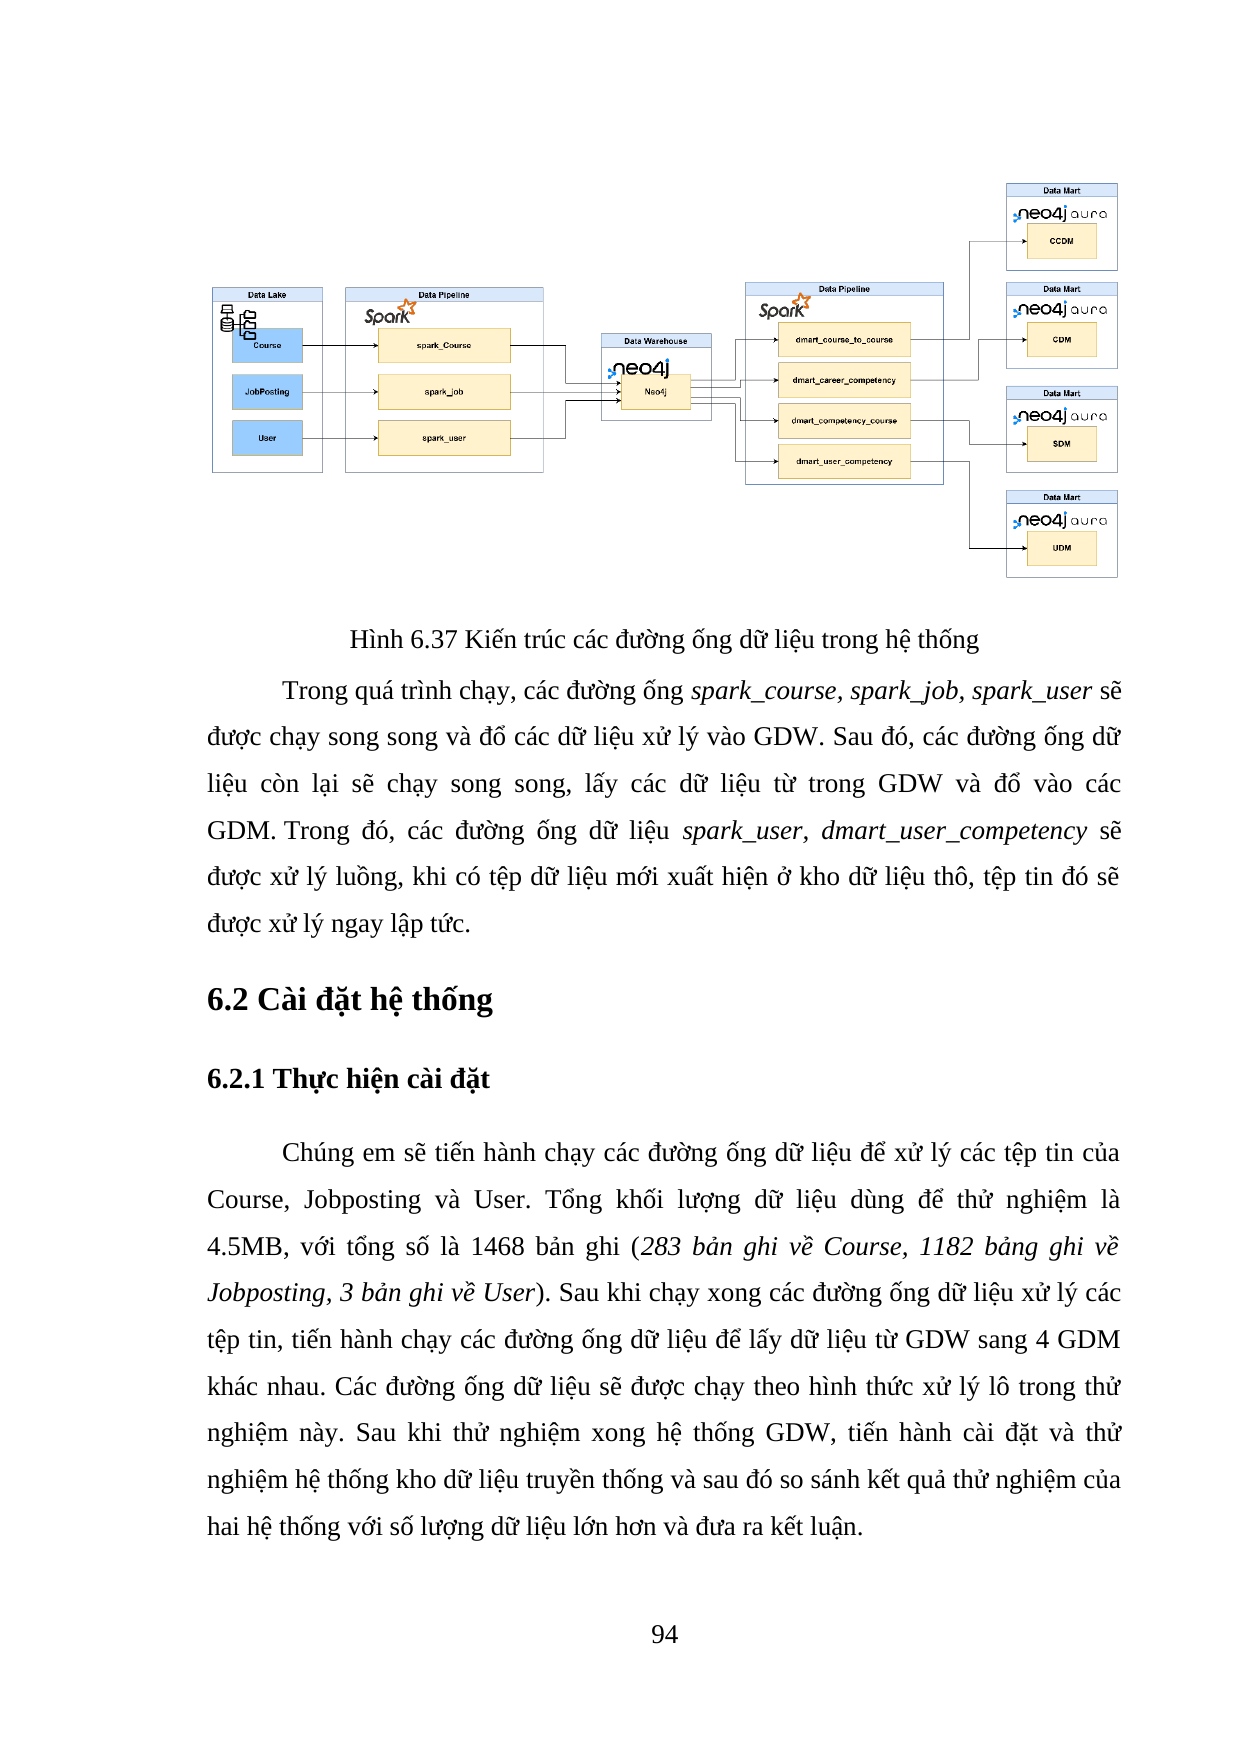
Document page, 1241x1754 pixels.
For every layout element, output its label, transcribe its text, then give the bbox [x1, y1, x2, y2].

picture [206, 177, 1123, 583]
subtitle Cài đặt hệ thống [207, 979, 1122, 1017]
text Trong quá trình chạy, các đường ống spark_course, spark_job, spark_user sẽ được chạy song song và đổ các dữ liệu xử lý vào GDW. Sau đó, các đường ống dữ liệu còn lại sẽ chạy song song, lấy các dữ liệu từ trong GDW và đổ vào các GDM. Trong đó, các đường ống dữ liệu spark_user, dmart_user_competency sẽ được xử lý luồng, khi có tệp dữ liệu mới xuất hiện ở kho dữ liệu thô, tệp tin đó sẽ được xử lý ngay lập tức. [207, 674, 1122, 938]
subtitle Thực hiện cài đặt [207, 1061, 1122, 1095]
text Chúng em sẽ tiến hành chạy các đường ống dữ liệu để xử lý các tệp tin của Course, Jobposting và User. Tổng khối lượng dữ liệu dùng để thử nghiệm là 4.5MB, với tổng số là 1468 bản ghi (283 bản ghi về Course, 1182 bảng ghi về Jobposting, 3 bản ghi về User). Sau khi chạy xong các đường ống dữ liệu xử lý các tệp tin, tiến hành chạy các đường ống dữ liệu để lấy dữ liệu từ GDW sang 4 GDM khác nhau. Các đường ống dữ liệu sẽ được chạy theo hình thức xử lý lô trong thử nghiệm này. Sau khi thử nghiệm xong hệ thống GDW, tiến hành cài đặt và thử nghiệm hệ thống kho dữ liệu truyền thống và sau đó so sánh kết quả thử nghiệm của hai hệ thống với số lượng dữ liệu lớn hơn và đưa ra kết luận. [207, 1137, 1122, 1541]
